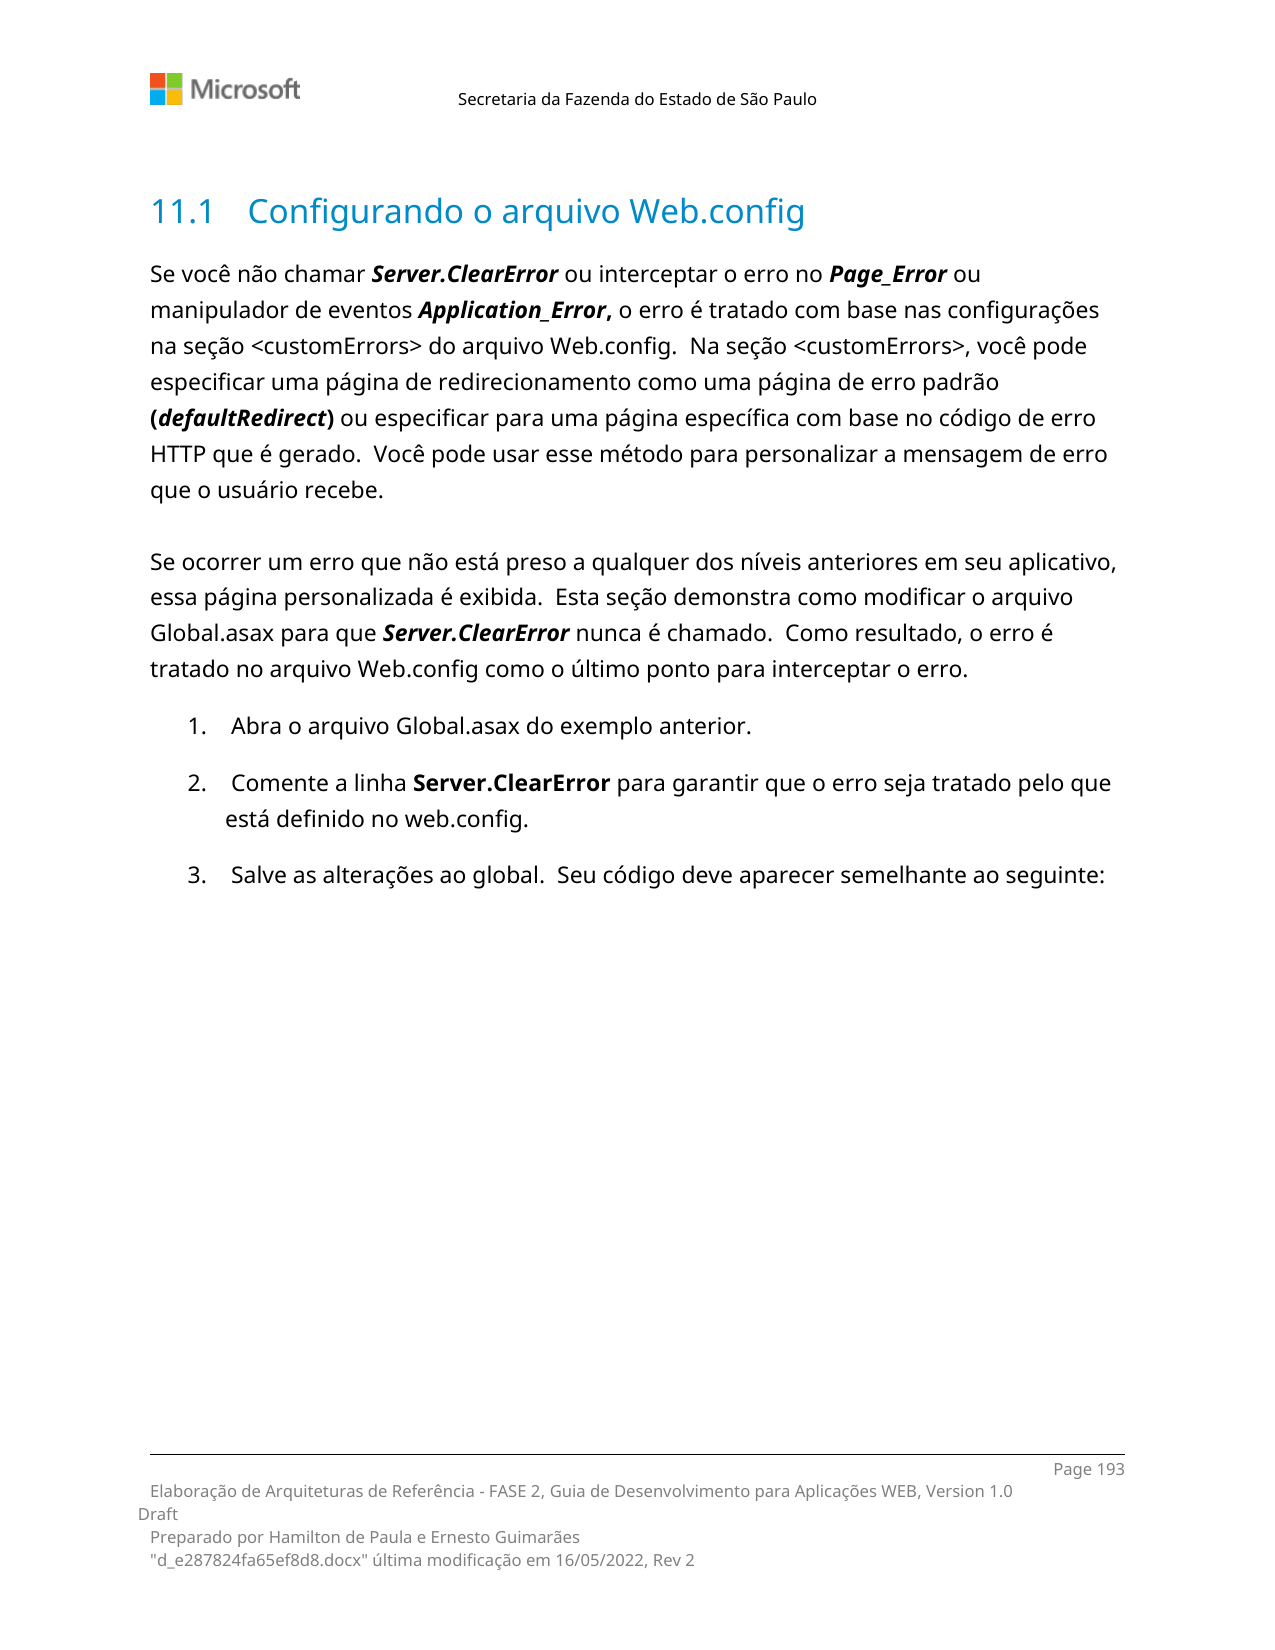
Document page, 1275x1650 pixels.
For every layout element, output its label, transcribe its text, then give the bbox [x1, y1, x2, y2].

list Abra o arquivo Global.asax do exemplo anterior. [187, 710, 1125, 741]
picture [150, 73, 300, 106]
list Salve as alterações ao global. Seu código deve aparecer semelhante ao seguinte: [187, 859, 1125, 891]
list Comente a linha Server.ClearError para garantir que o erro seja tratado pelo que está definido no web.config. [187, 767, 1125, 834]
subtitle Configurando o arquivo Web.config [150, 187, 1125, 233]
text Se você não chamar Server.ClearError ou interceptar o erro no Page_Error ou manipulador de eventos Application_Error, o erro é tratado com base nas configurações na seção <customErrors> do arquivo Web.config. Na seção <customErrors>, você pode especificar uma página de redirecionamento como uma página de erro padrão (defaultRedirect) ou especificar para uma página específica com base no código de erro HTTP que é gerado. Você pode usar esse método para personalizar a mensagem de erro que o usuário recebe. Se ocorrer um erro que não está preso a qualquer dos níveis anteriores em seu aplicativo, essa página personalizada é exibida. Esta seção demonstra como modificar o arquivo Global.asax para que Server.ClearError nunca é chamado. Como resultado, o erro é tratado no arquivo Web.config como o último ponto para interceptar o erro. [150, 258, 1125, 684]
